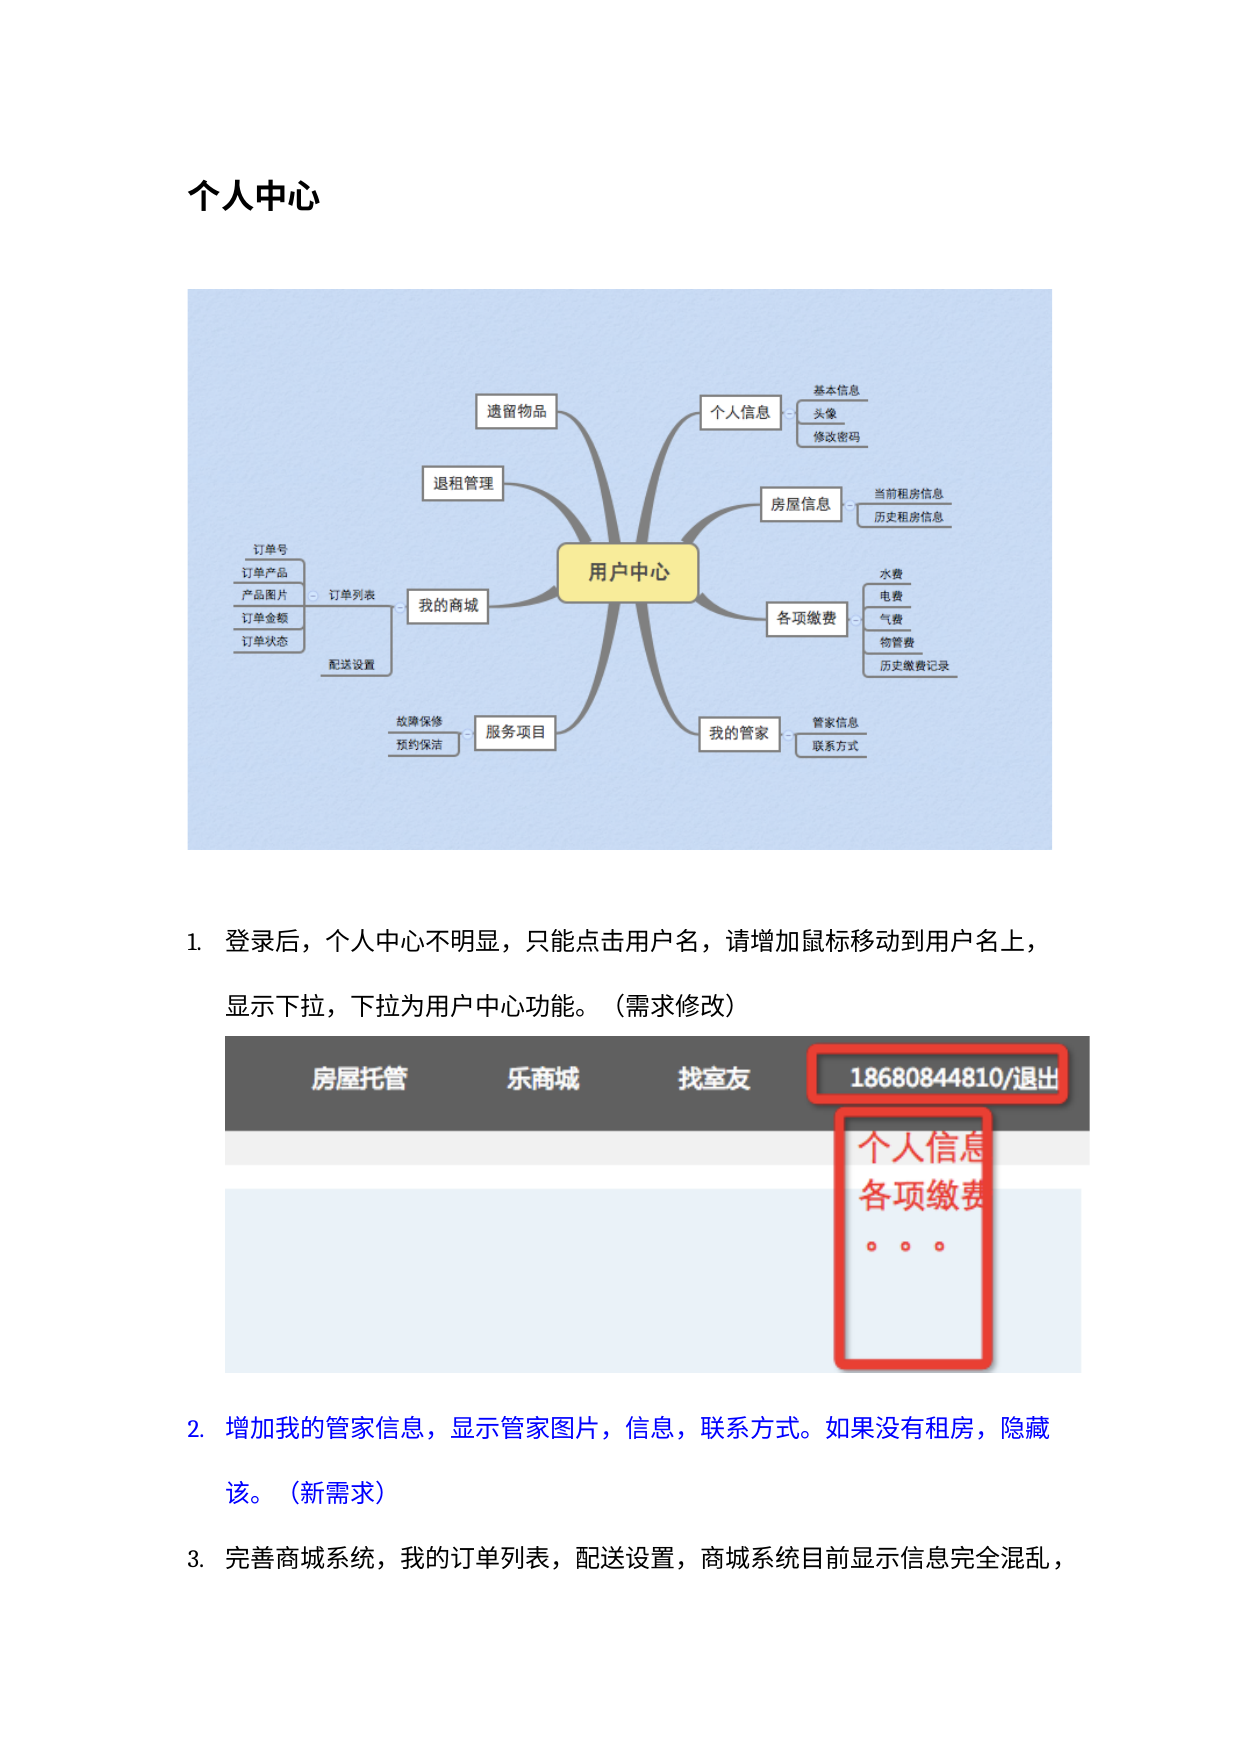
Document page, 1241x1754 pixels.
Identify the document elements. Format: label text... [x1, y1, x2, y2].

picture [187, 289, 1053, 850]
subtitle 个人中心 [187, 162, 1053, 227]
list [187, 1524, 1053, 1589]
picture [225, 1036, 1090, 1373]
list 增加我的管家信息，显示管家图片，信息，联系方式。如果没有租房，隐藏该。（新需求） [187, 1394, 1053, 1524]
